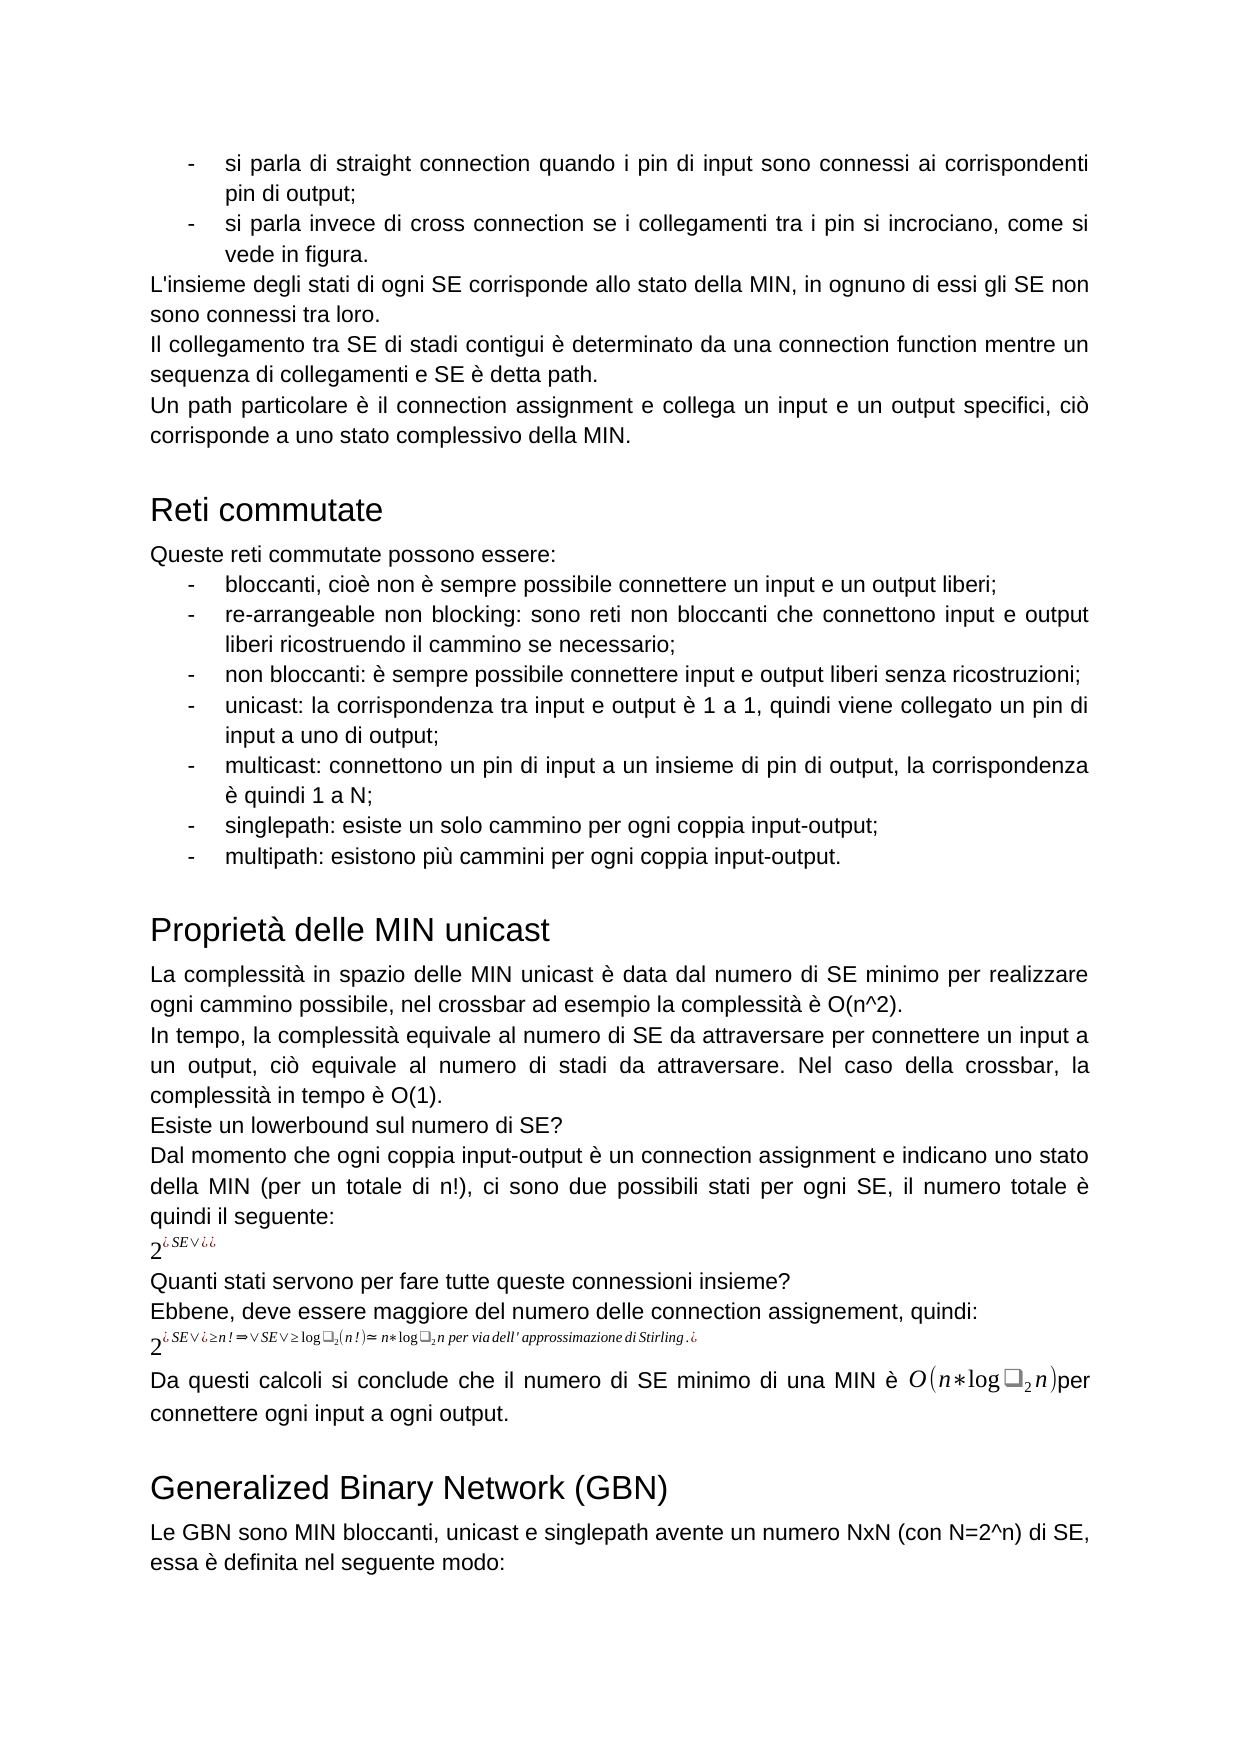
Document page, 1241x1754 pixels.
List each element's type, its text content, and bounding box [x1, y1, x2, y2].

subtitle Generalized Binary Network (GBN) [150, 1468, 1090, 1506]
text Le GBN sono MIN bloccanti, unicast e singlepath avente un numero NxN (con N=2^n) di SE, essa è definita nel seguente modo: [150, 1519, 1090, 1575]
text L'insieme degli stati di ogni SE corrisponde allo stato della MIN, in ognuno di essi gli SE non sono connessi tra loro. [150, 271, 1090, 327]
list unicast: la corrispondenza tra input e output è 1 a 1, quindi viene collegato un pin di input a uno di output; [187, 692, 1090, 748]
text Dal momento che ogni coppia input-output è un connection assignment e indicano uno stato della MIN (per un totale di n!), ci sono due possibili stati per ogni SE, il numero totale è quindi il seguente: [150, 1142, 1090, 1229]
list bloccanti, cioè non è sempre possibile connettere un input e un output liberi; [187, 571, 1090, 597]
text Quanti stati servono per fare tutte queste connessioni insieme? [150, 1268, 1090, 1294]
text Queste reti commutate possono essere: [150, 541, 1090, 567]
list si parla di straight connection quando i pin di input sono connessi ai corrispondenti pin di output; [187, 150, 1090, 207]
list si parla invece di cross connection se i collegamenti tra i pin si incrociano, come si vede in figura. [187, 210, 1090, 267]
list re-arrangeable non blocking: sono reti non bloccanti che connettono input e output liberi ricostruendo il cammino se necessario; [187, 601, 1090, 657]
subtitle Proprietà delle MIN unicast [150, 910, 1090, 949]
text Il collegamento tra SE di stadi contigui è determinato da una connection function mentre un sequenza di collegamenti e SE è detta path. [150, 331, 1090, 388]
text Da questi calcoli si conclude che il numero di SE minimo di una MIN è per connettere ogni input a ogni output. [150, 1364, 1090, 1427]
text Esiste un lowerbound sul numero di SE? [150, 1112, 1090, 1139]
list singlepath: esiste un solo cammino per ogni coppia input-output; [187, 812, 1090, 839]
text Ebbene, deve essere maggiore del numero delle connection assignement, quindi: [150, 1298, 1090, 1325]
text Un path particolare è il connection assignment e collega un input e un output specifici, ciò corrisponde a uno stato complessivo della MIN. [150, 392, 1090, 448]
list multicast: connettono un pin di input a un insieme di pin di output, la corrispondenza è quindi 1 a N; [187, 752, 1090, 808]
subtitle Reti commutate [150, 489, 1090, 528]
list non bloccanti: è sempre possibile connettere input e output liberi senza ricostruzioni; [187, 661, 1090, 688]
text La complessità in spazio delle MIN unicast è data dal numero di SE minimo per realizzare ogni cammino possibile, nel crossbar ad esempio la complessità è O(n^2). [150, 961, 1090, 1018]
list multipath: esistono più cammini per ogni coppia input-output. [187, 843, 1090, 869]
text In tempo, la complessità equivale al numero di SE da attraversare per connettere un input a un output, ciò equivale al numero di stadi da attraversare. Nel caso della crossbar, la complessità in tempo è O(1). [150, 1022, 1090, 1108]
